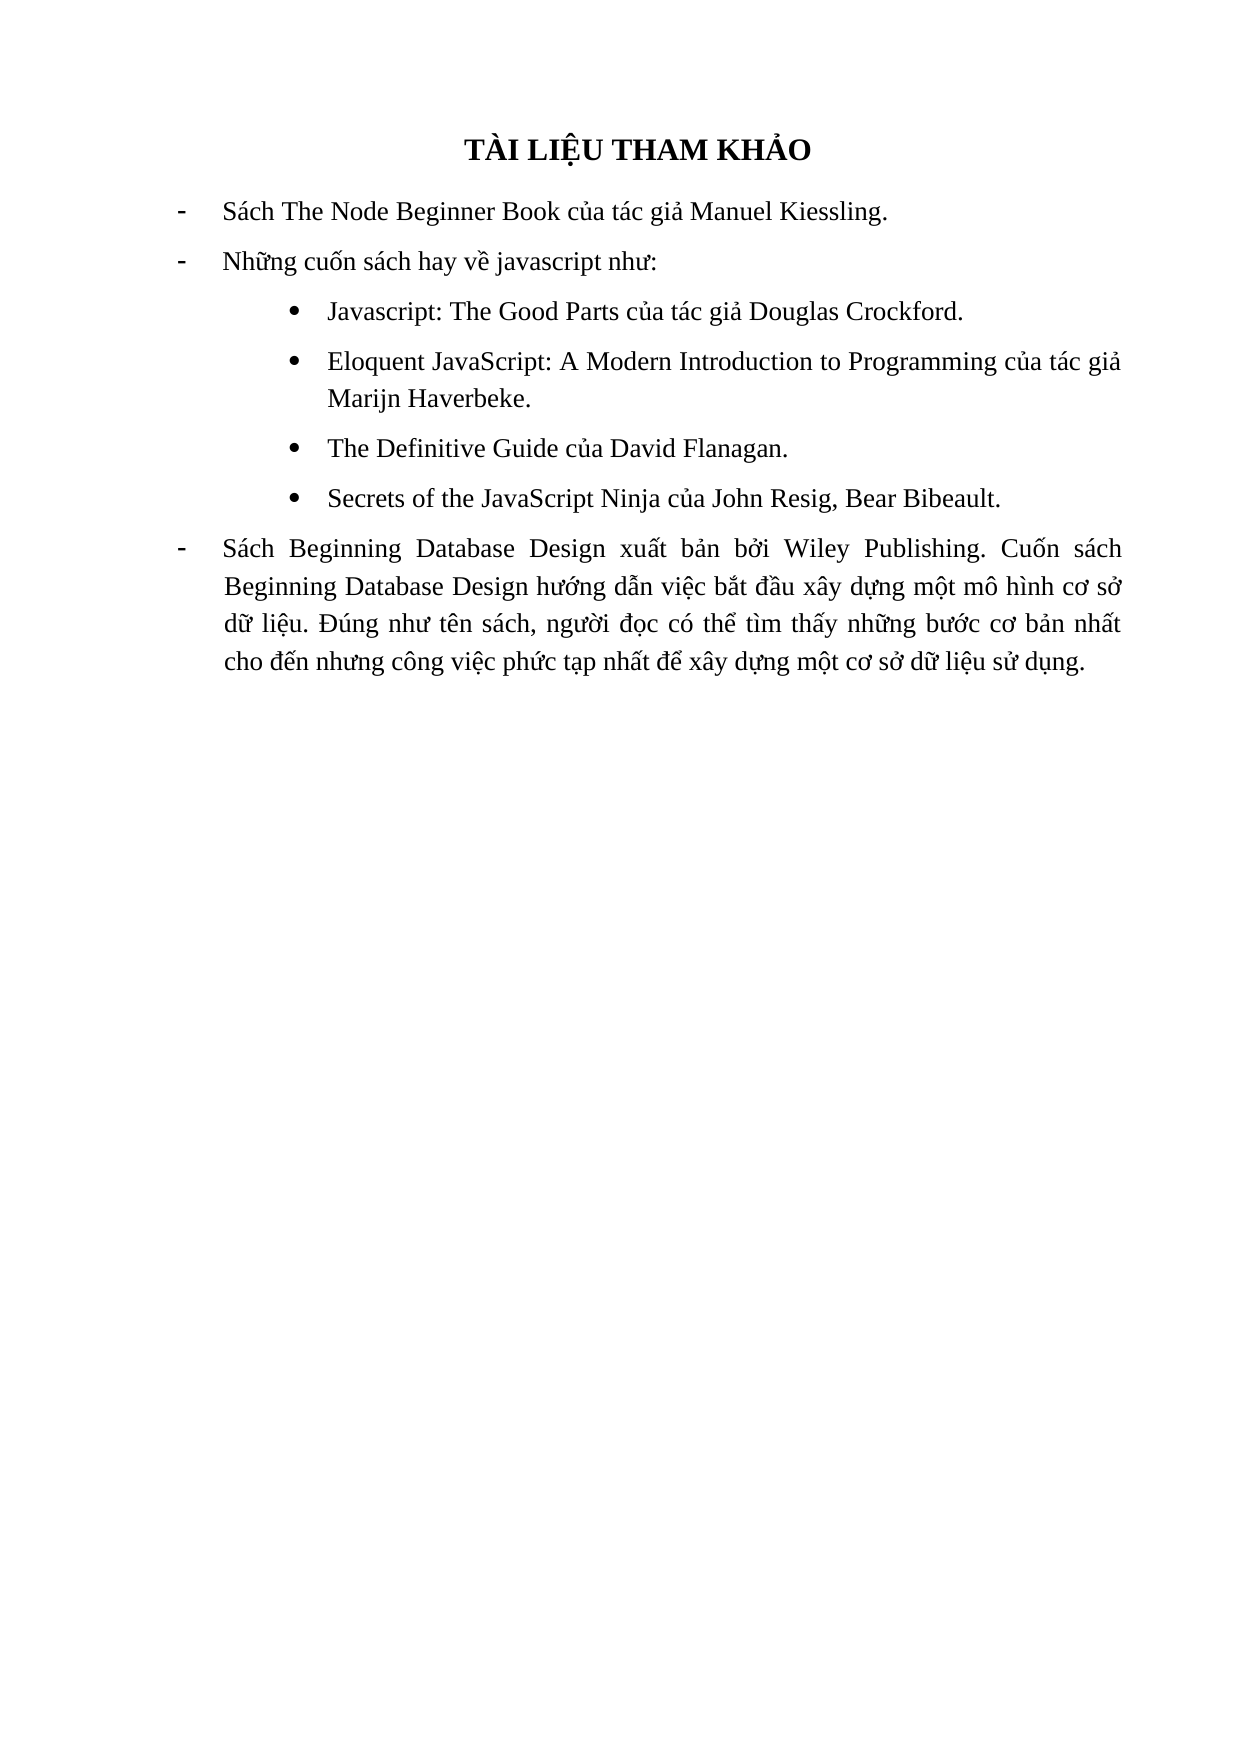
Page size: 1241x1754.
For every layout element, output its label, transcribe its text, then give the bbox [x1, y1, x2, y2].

list Những cuốn sách hay về javascript như: [177, 240, 1122, 278]
list Javascript: The Good Parts của tác giả Douglas Crockford. [289, 290, 1122, 328]
list Sách The Node Beginner Book của tác giả Manuel Kiessling. [177, 190, 1122, 228]
list The Definitive Guide của David Flanagan. [289, 428, 1122, 465]
list Eloquent JavaScript: A Modern Introduction to Programming của tác giả Marijn Haverbeke. [289, 340, 1122, 415]
list Sách Beginning Database Design xuất bản bởi Wiley Publishing. Cuốn sách Beginning Database Design hướng dẫn việc bắt đầu xây dựng một mô hình cơ sở dữ liệu. Đúng như tên sách, người đọc có thể tìm thấy những bước cơ bản nhất cho đến nhưng công việc phức tạp nhất để xây dựng một cơ sở dữ liệu sử dụng. [177, 528, 1122, 678]
text TÀI LIỆU THAM KHẢO [154, 131, 1122, 167]
list Secrets of the JavaScript Ninja của John Resig, Bear Bibeault. [289, 478, 1122, 515]
